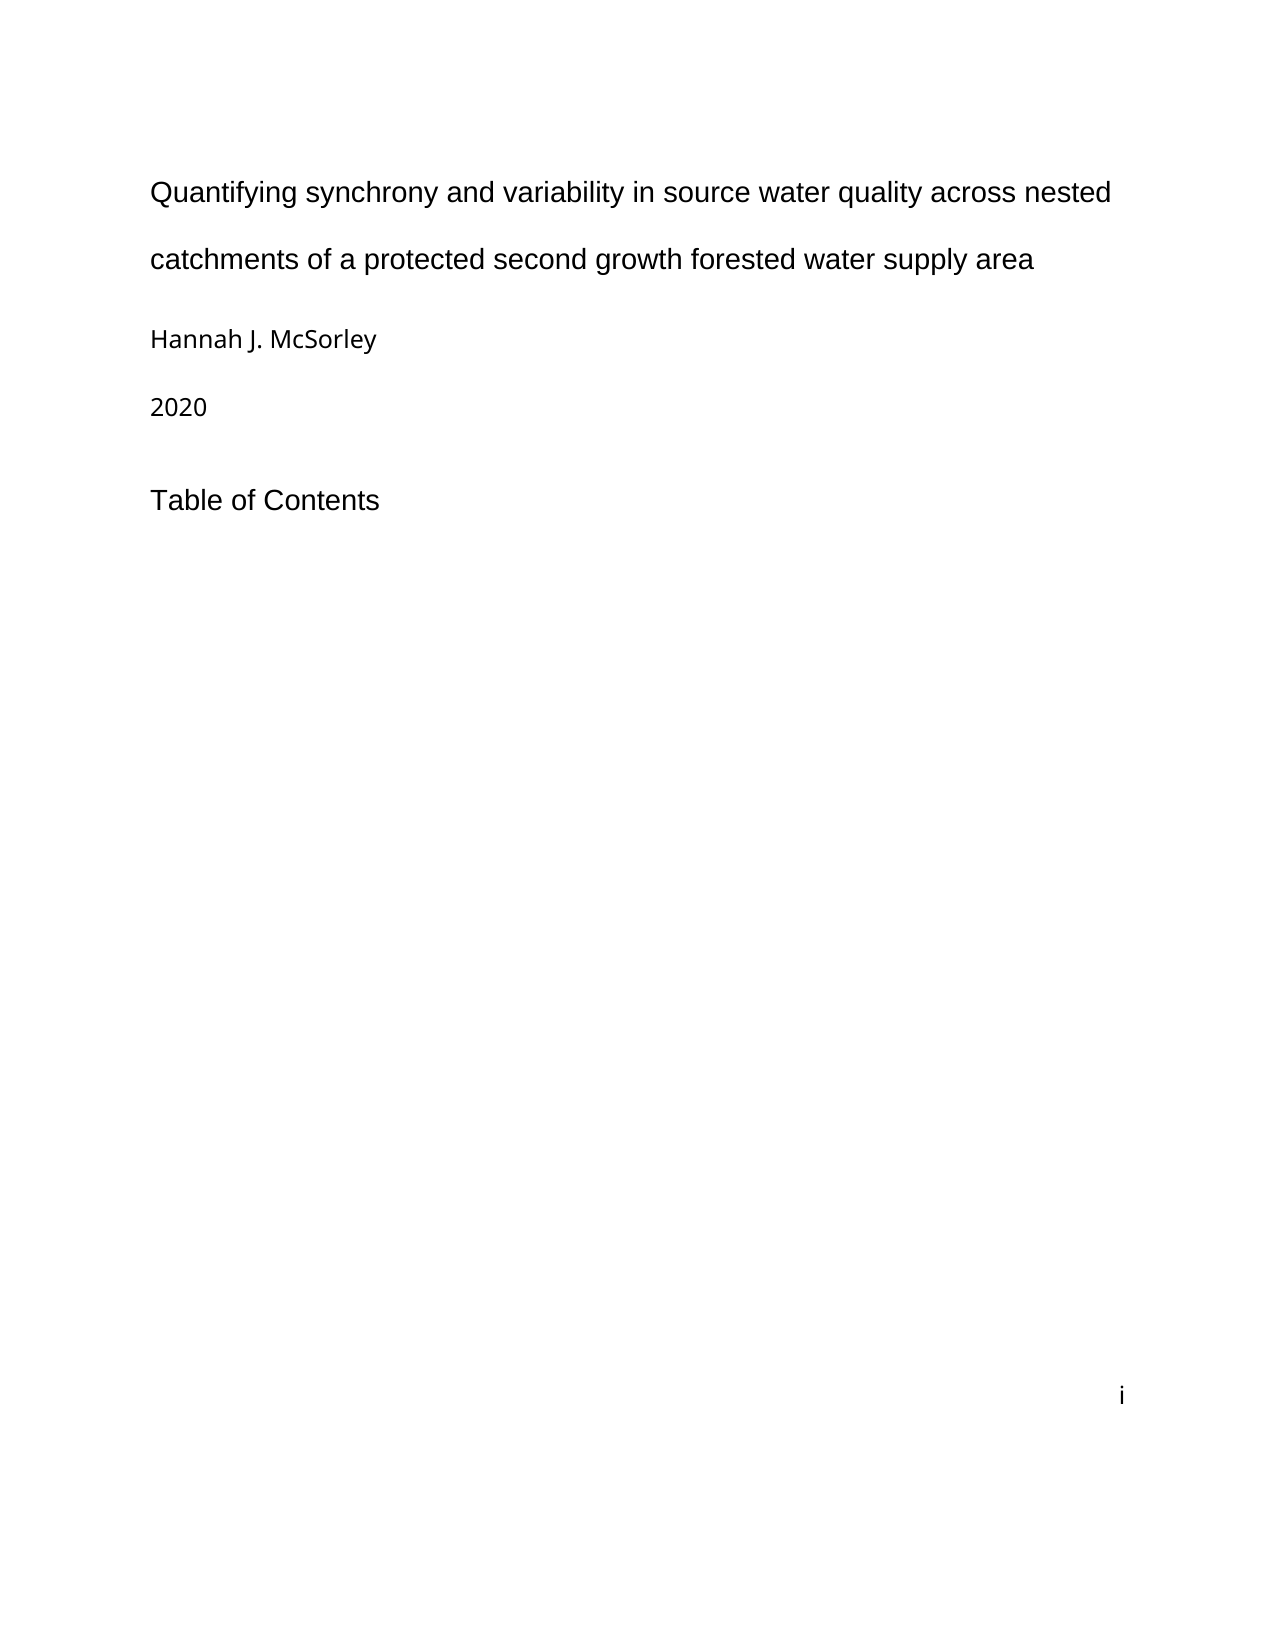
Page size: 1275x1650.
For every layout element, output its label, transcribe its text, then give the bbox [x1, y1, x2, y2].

text Quantifying synchrony and variability in source water quality across nested catchments of a protected second growth forested water supply area [150, 175, 1125, 276]
